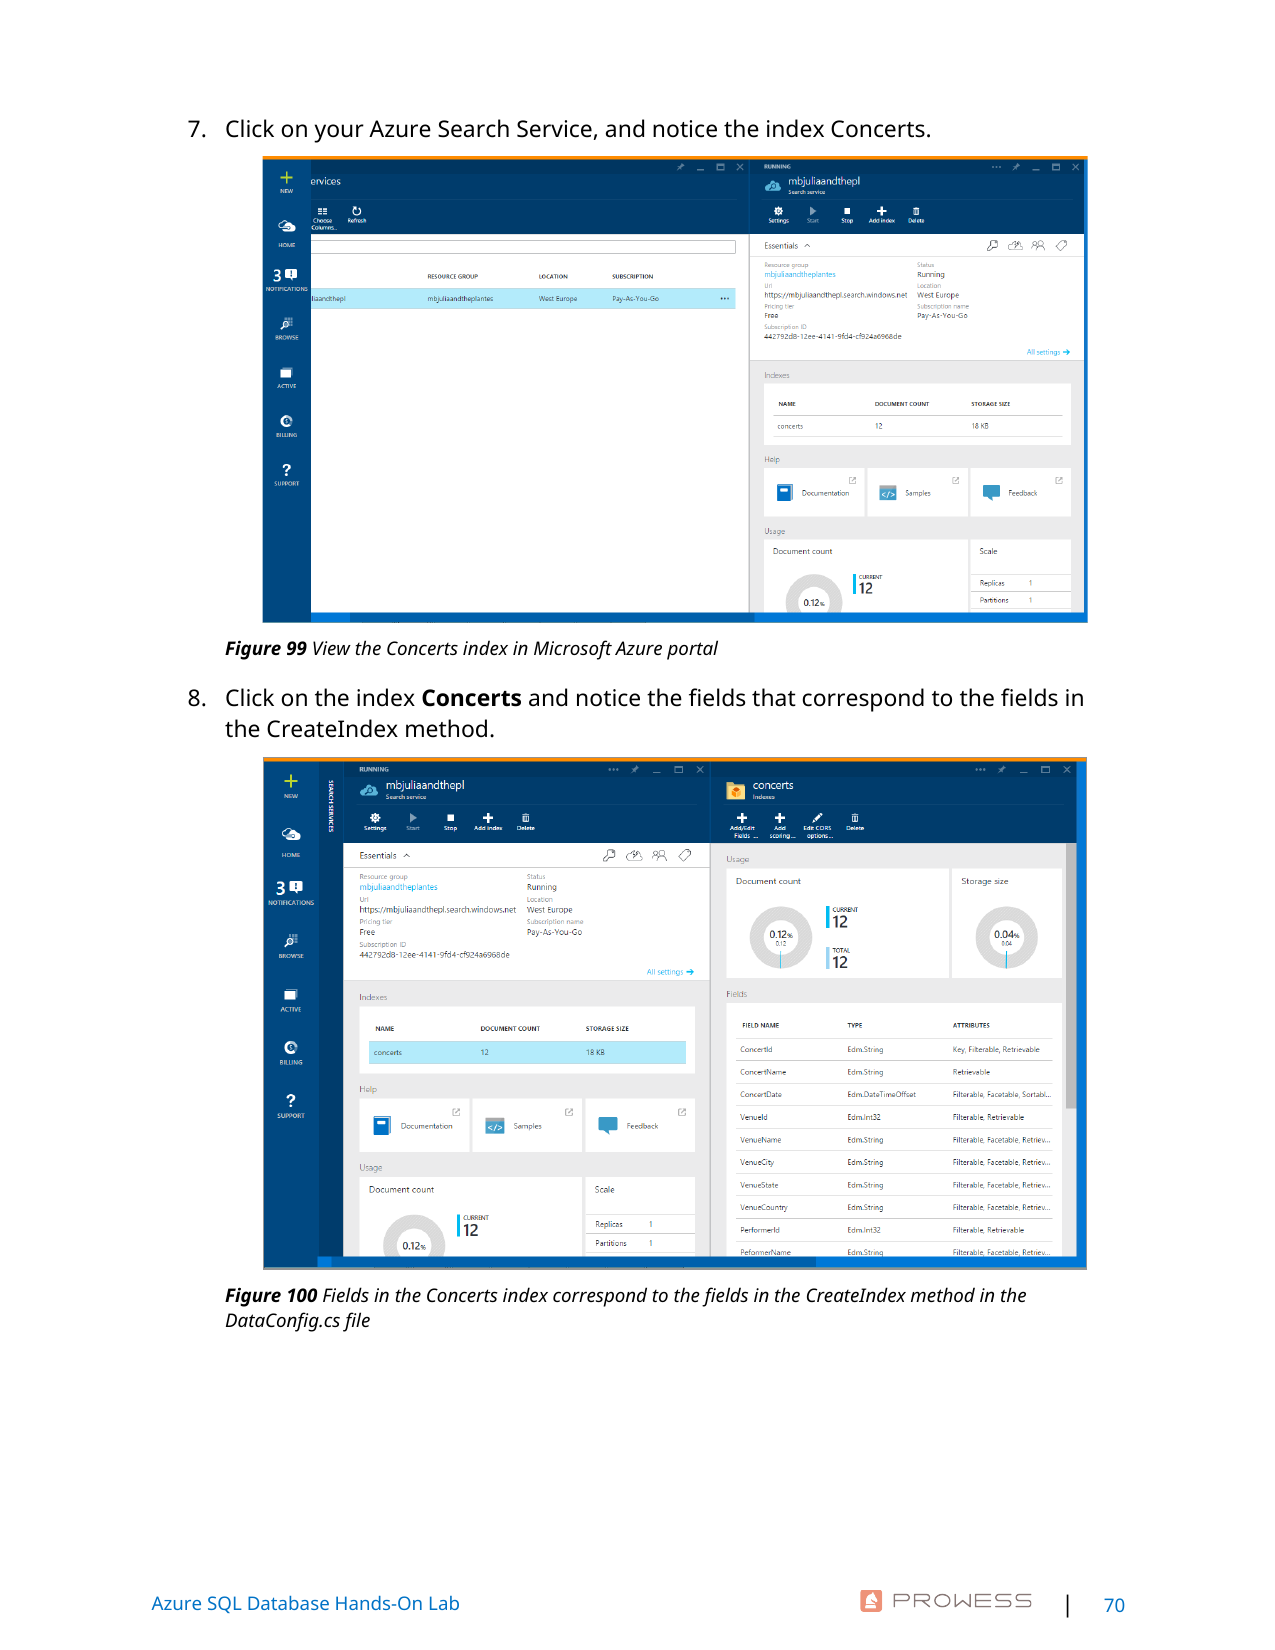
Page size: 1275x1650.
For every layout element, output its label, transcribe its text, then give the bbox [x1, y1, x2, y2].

picture [264, 758, 1086, 1268]
text Figure 100 Fields in the Concerts index correspond to the fields in the CreateIndex method in the DataConfig.cs file [225, 1282, 1125, 1333]
text Click on the index Concerts and notice the fields that correspond to the fields in the CreateIndex method. [187, 682, 1125, 744]
text Figure 99 View the Concerts index in Microsoft Azure portal [225, 635, 1125, 661]
picture [860, 1590, 1032, 1612]
picture [262, 156, 1088, 623]
text Click on your Azure Search Service, and notice the index Concerts. [187, 112, 1125, 144]
